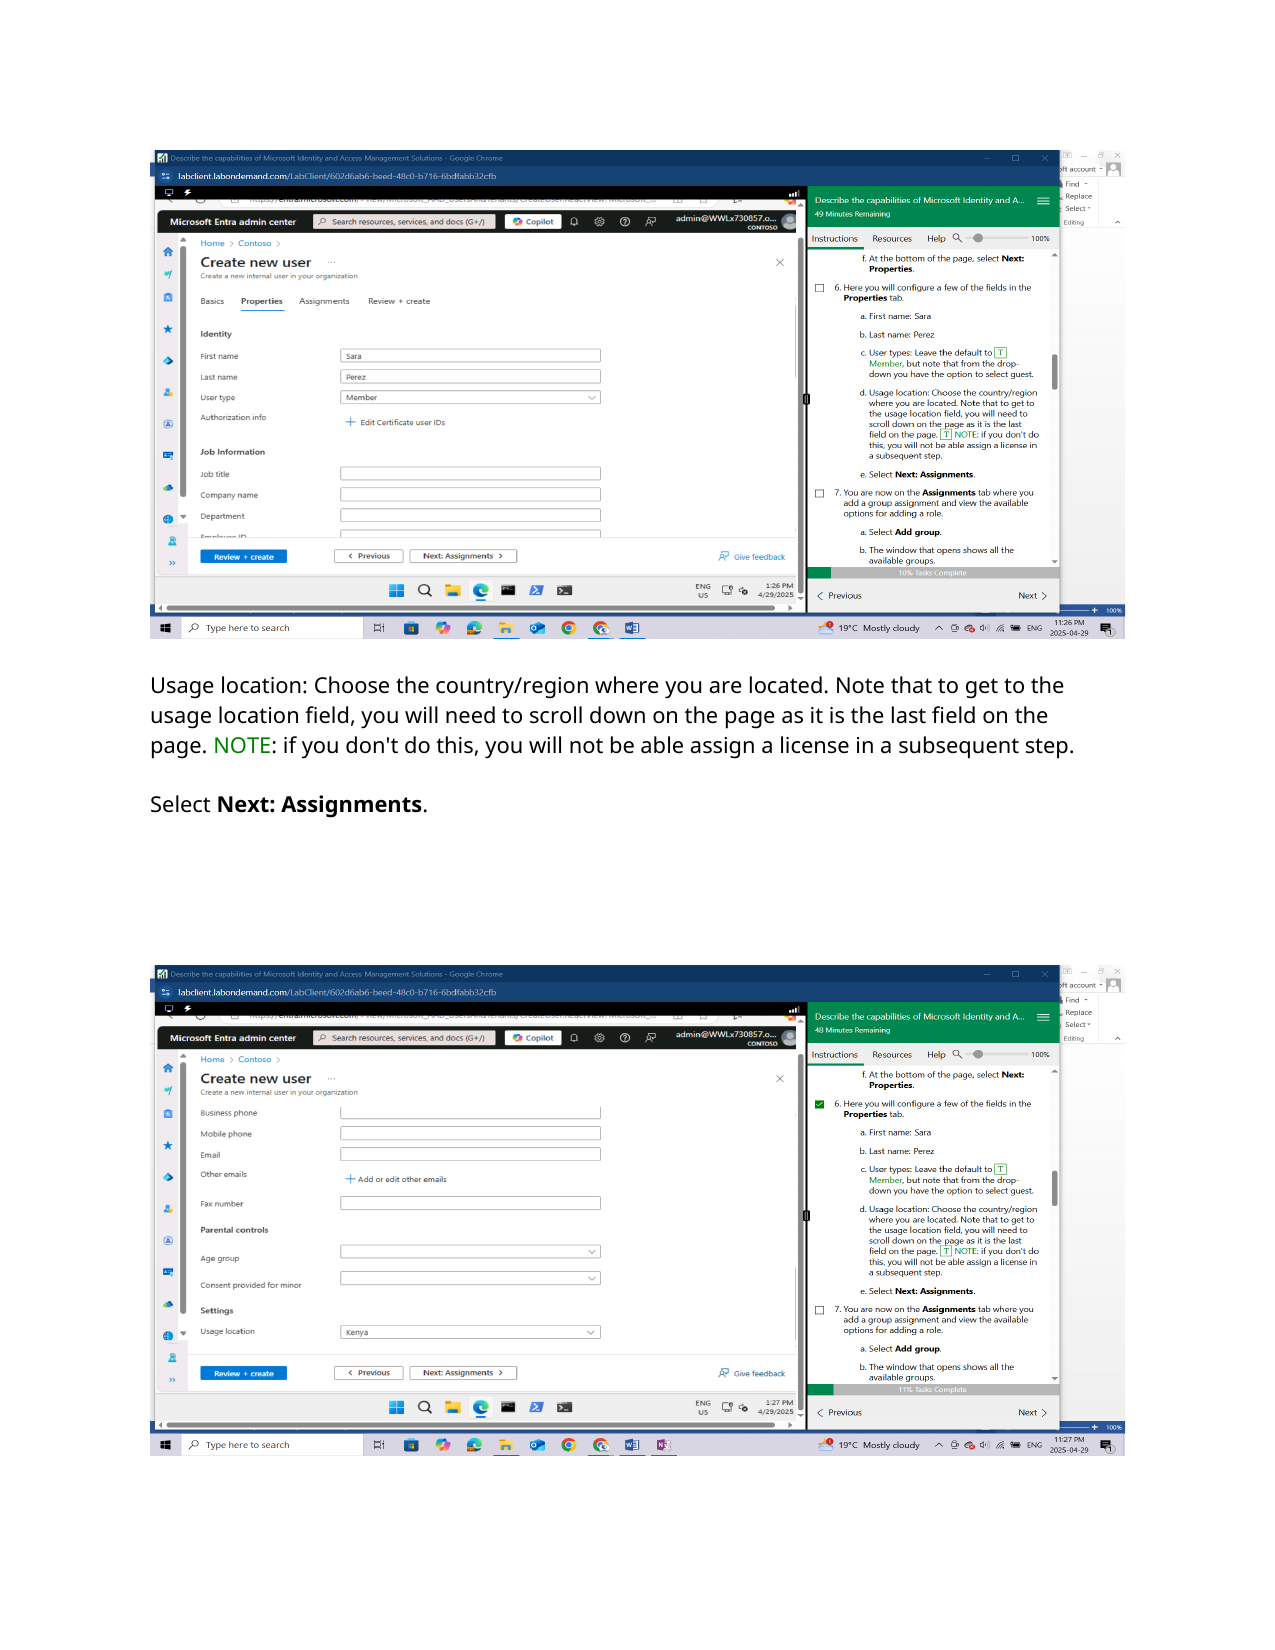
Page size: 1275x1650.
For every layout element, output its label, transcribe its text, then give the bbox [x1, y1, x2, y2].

text Select Next: Assignments. [150, 789, 1125, 818]
text Usage location: Choose the country/region where you are located. Note that to get to the usage location field, you will need to scroll down on the page as it is the last field on the page. NOTE: if you don't do this, you will not be able assign a license in a subsequent step. [150, 670, 1125, 759]
picture [150, 150, 1125, 639]
picture [150, 965, 1125, 1456]
